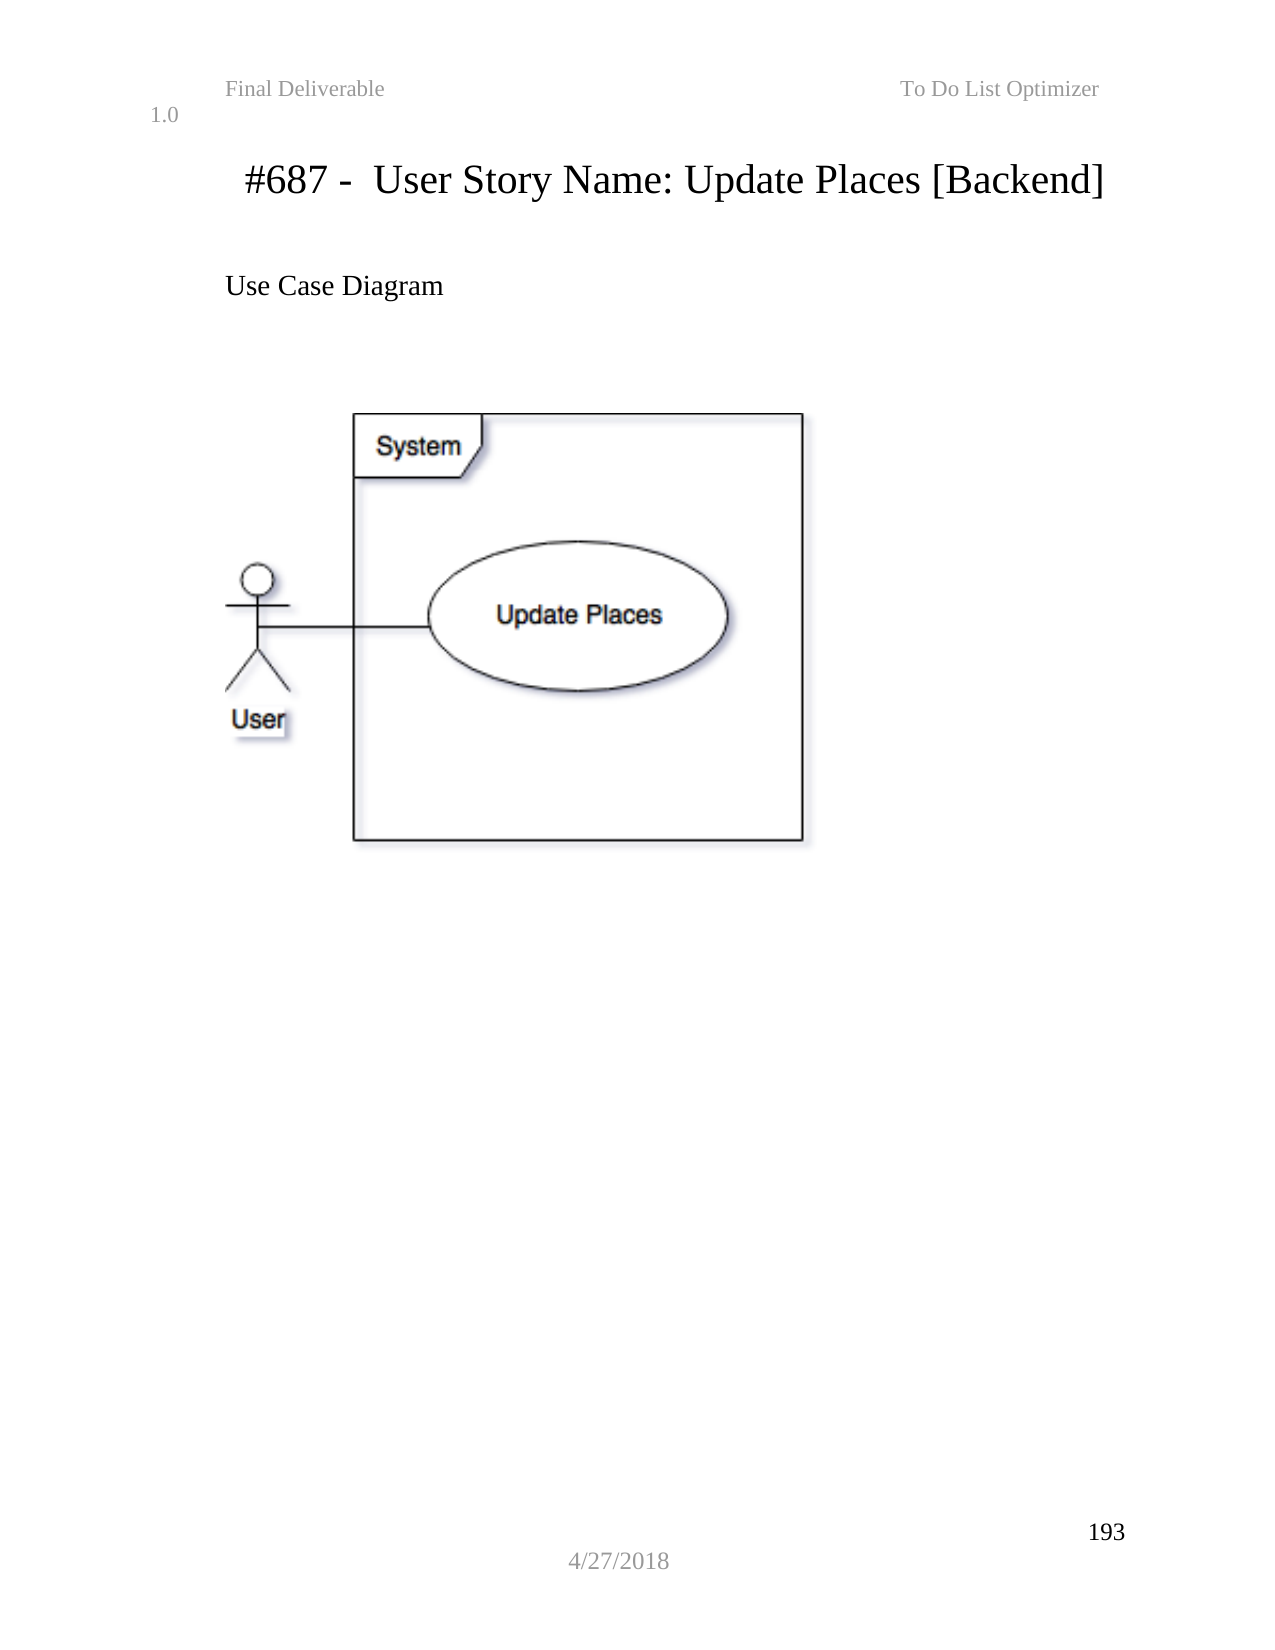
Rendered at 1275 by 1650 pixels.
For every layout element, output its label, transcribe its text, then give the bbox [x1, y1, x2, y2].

subtitle #687 - User Story Name: Update Places [Backend] [150, 154, 1125, 202]
picture [225, 413, 818, 859]
title Use Case Diagram [150, 268, 1125, 301]
